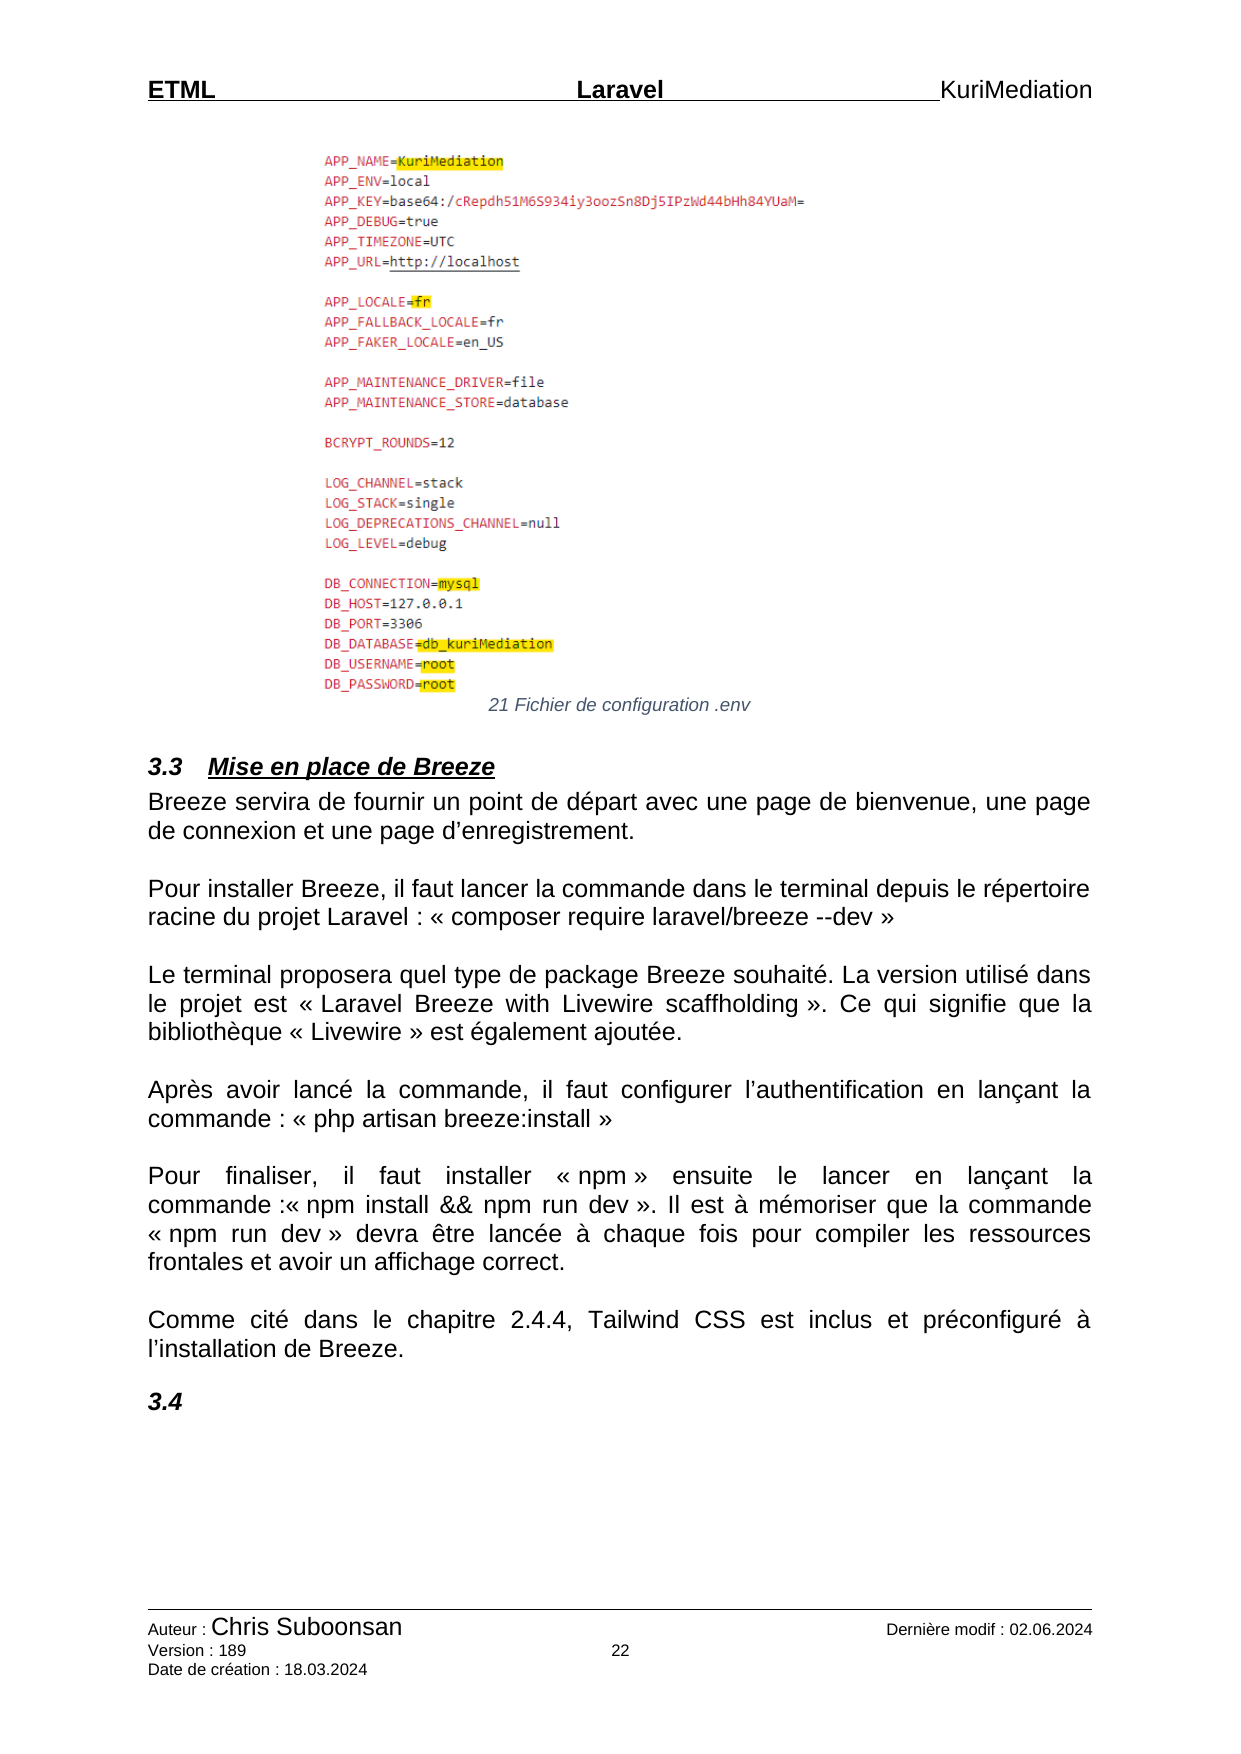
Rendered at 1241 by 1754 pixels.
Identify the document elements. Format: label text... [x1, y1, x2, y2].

text Après avoir lancé la commande, il faut configurer l’authentification en lançant la commande : « php artisan breeze:install » [148, 1075, 1092, 1132]
text Breeze servira de fournir un point de départ avec une page de bienvenue, une page de connexion et une page d’enregistrement. [148, 787, 1092, 845]
picture [313, 151, 927, 694]
text Pour installer Breeze, il faut lancer la commande dans le terminal depuis le répertoire racine du projet Laravel : « composer require laravel/breeze --dev » [148, 874, 1092, 931]
text Le terminal proposera quel type de package Breeze souhaité. La version utilisé dans le projet est « Laravel Breeze with Livewire scaffholding ». Ce qui signifie que la bibliothèque « Livewire » est également ajoutée. [148, 960, 1092, 1046]
subtitle Mise en place de Breeze [148, 752, 1092, 781]
text Pour finaliser, il faut installer « npm » ensuite le lancer en lançant la commande :« npm install && npm run dev ». Il est à mémoriser que la commande « npm run dev » devra être lancée à chaque fois pour compiler les ressources frontales et avoir un affichage correct. [148, 1161, 1092, 1276]
text Comme cité dans le chapitre 2.4.4, Tailwind CSS est inclus et préconfiguré à l’installation de Breeze. [148, 1305, 1092, 1362]
text 21 Fichier de configuration .env [148, 693, 1092, 715]
